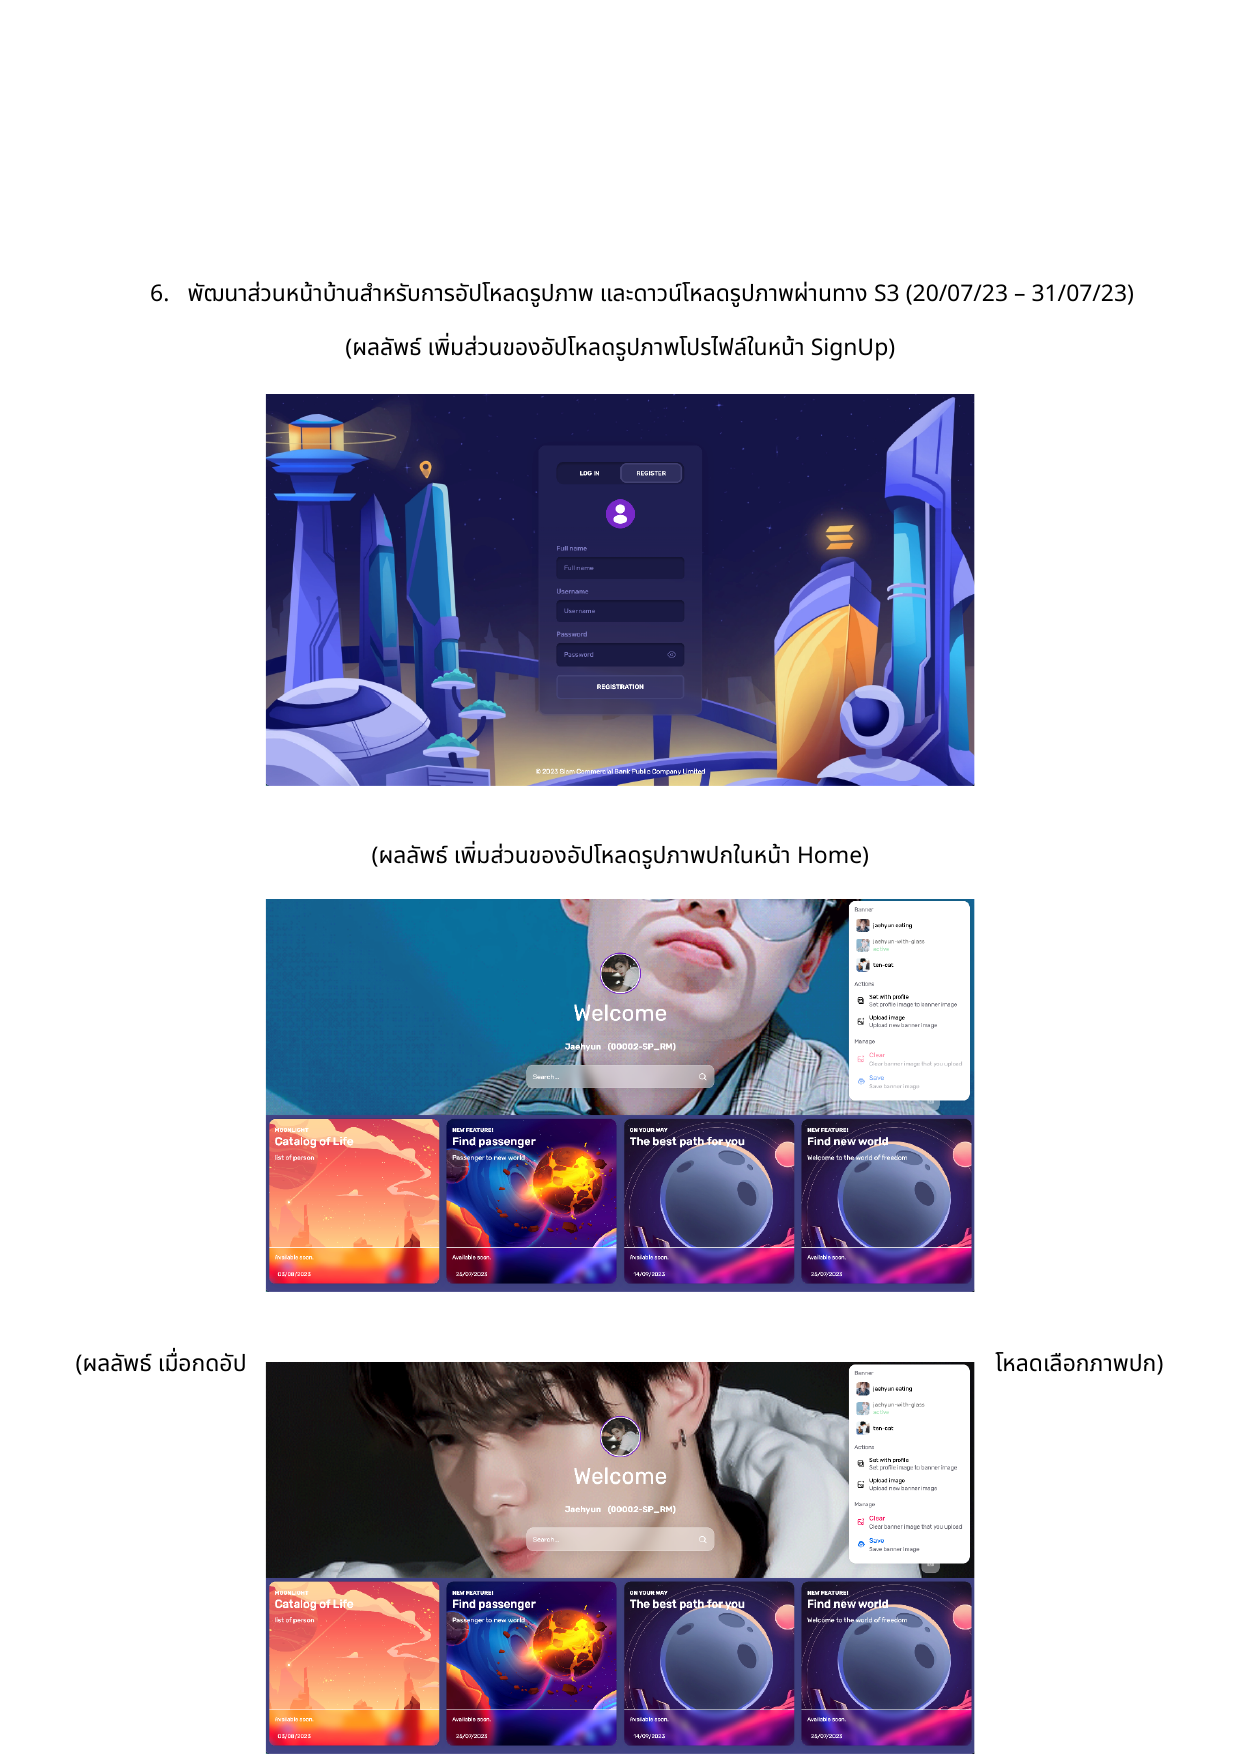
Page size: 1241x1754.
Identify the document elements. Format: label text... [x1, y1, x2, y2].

picture [265, 899, 975, 1292]
list พัฒนาส่วนหน้าบ้านสำหรับการอัปโหลดรูปภาพ และดาวน์โหลดรูปภาพผ่านทาง S3 (20/07/23 – 31/07/23) [150, 277, 1165, 311]
picture [576, 1010, 581, 1020]
text (ผลลัพธ์ เพิ่มส่วนของอัปโหลดรูปภาพปกในหน้า Home) [75, 839, 1165, 873]
text (ผลลัพธ์ เมื่อกดอัปโหลดเลือกภาพปก) [75, 1347, 1165, 1381]
picture [265, 394, 975, 786]
picture [265, 1362, 975, 1754]
text (ผลลัพธ์ เพิ่มส่วนของอัปโหลดรูปภาพโปรไฟล์ในหน้า SignUp) [75, 331, 1165, 366]
